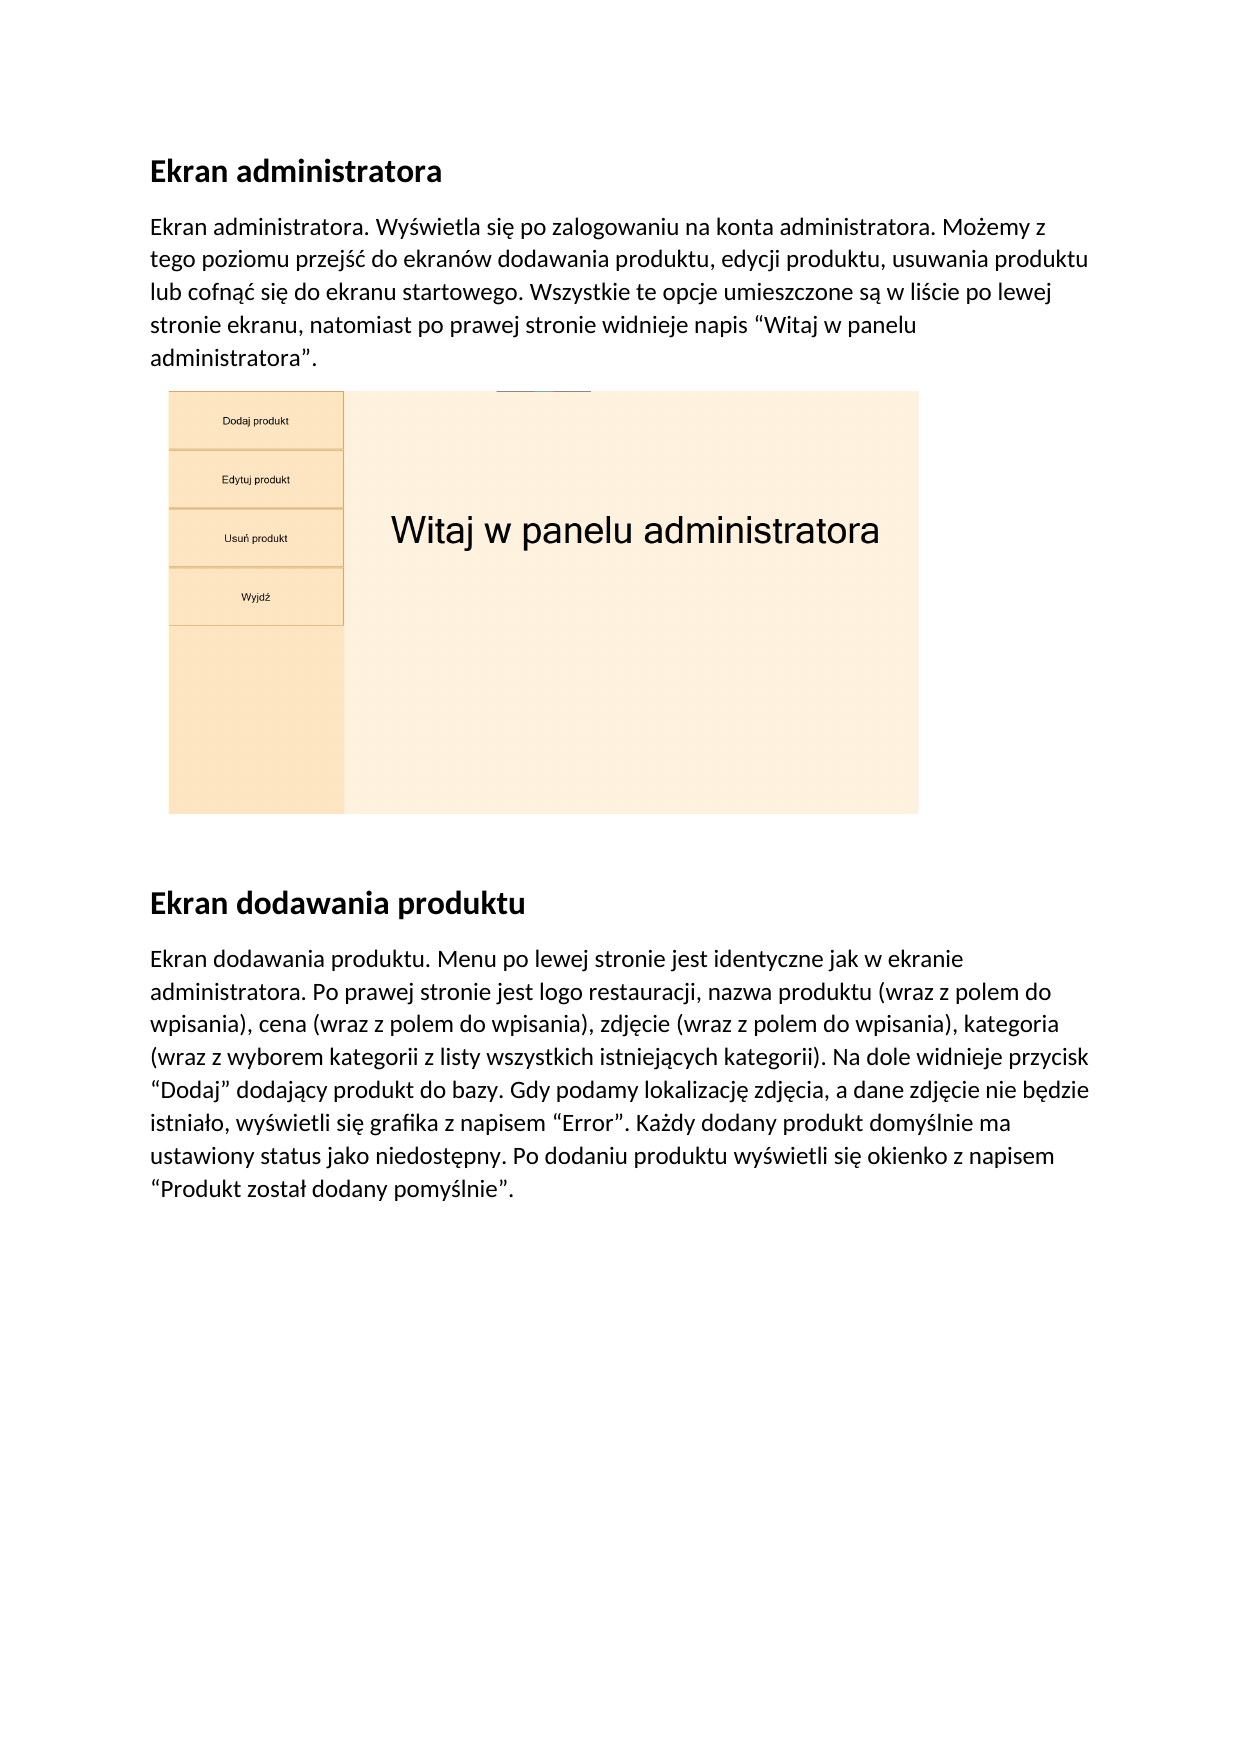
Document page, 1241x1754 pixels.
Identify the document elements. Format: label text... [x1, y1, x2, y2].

text Ekran dodawania produktu. Menu po lewej stronie jest identyczne jak w ekranie administratora. Po prawej stronie jest logo restauracji, nazwa produktu (wraz z polem do wpisania), cena (wraz z polem do wpisania), zdjęcie (wraz z polem do wpisania), kategoria (wraz z wyborem kategorii z listy wszystkich istniejących kategorii). Na dole widnieje przycisk “Dodaj” dodający produkt do bazy. Gdy podamy lokalizację zdjęcia, a dane zdjęcie nie będzie istniało, wyświetli się grafika z napisem “Error”. Każdy dodany produkt domyślnie ma ustawiony status jako niedostępny. Po dodaniu produktu wyświetli się okienko z napisem “Produkt został dodany pomyślnie”. [150, 943, 1090, 1204]
text Ekran administratora. Wyświetla się po zalogowaniu na konta administratora. Możemy z tego poziomu przejść do ekranów dodawania produktu, edycji produktu, usuwania produktu lub cofnąć się do ekranu startowego. Wszystkie te opcje umieszczone są w liście po lewej stronie ekranu, natomiast po prawej stronie widnieje napis “Witaj w panelu administratora”. [150, 211, 1090, 373]
text Ekran administratora [150, 150, 1090, 191]
text Ekran dodawania produktu [150, 882, 1090, 923]
